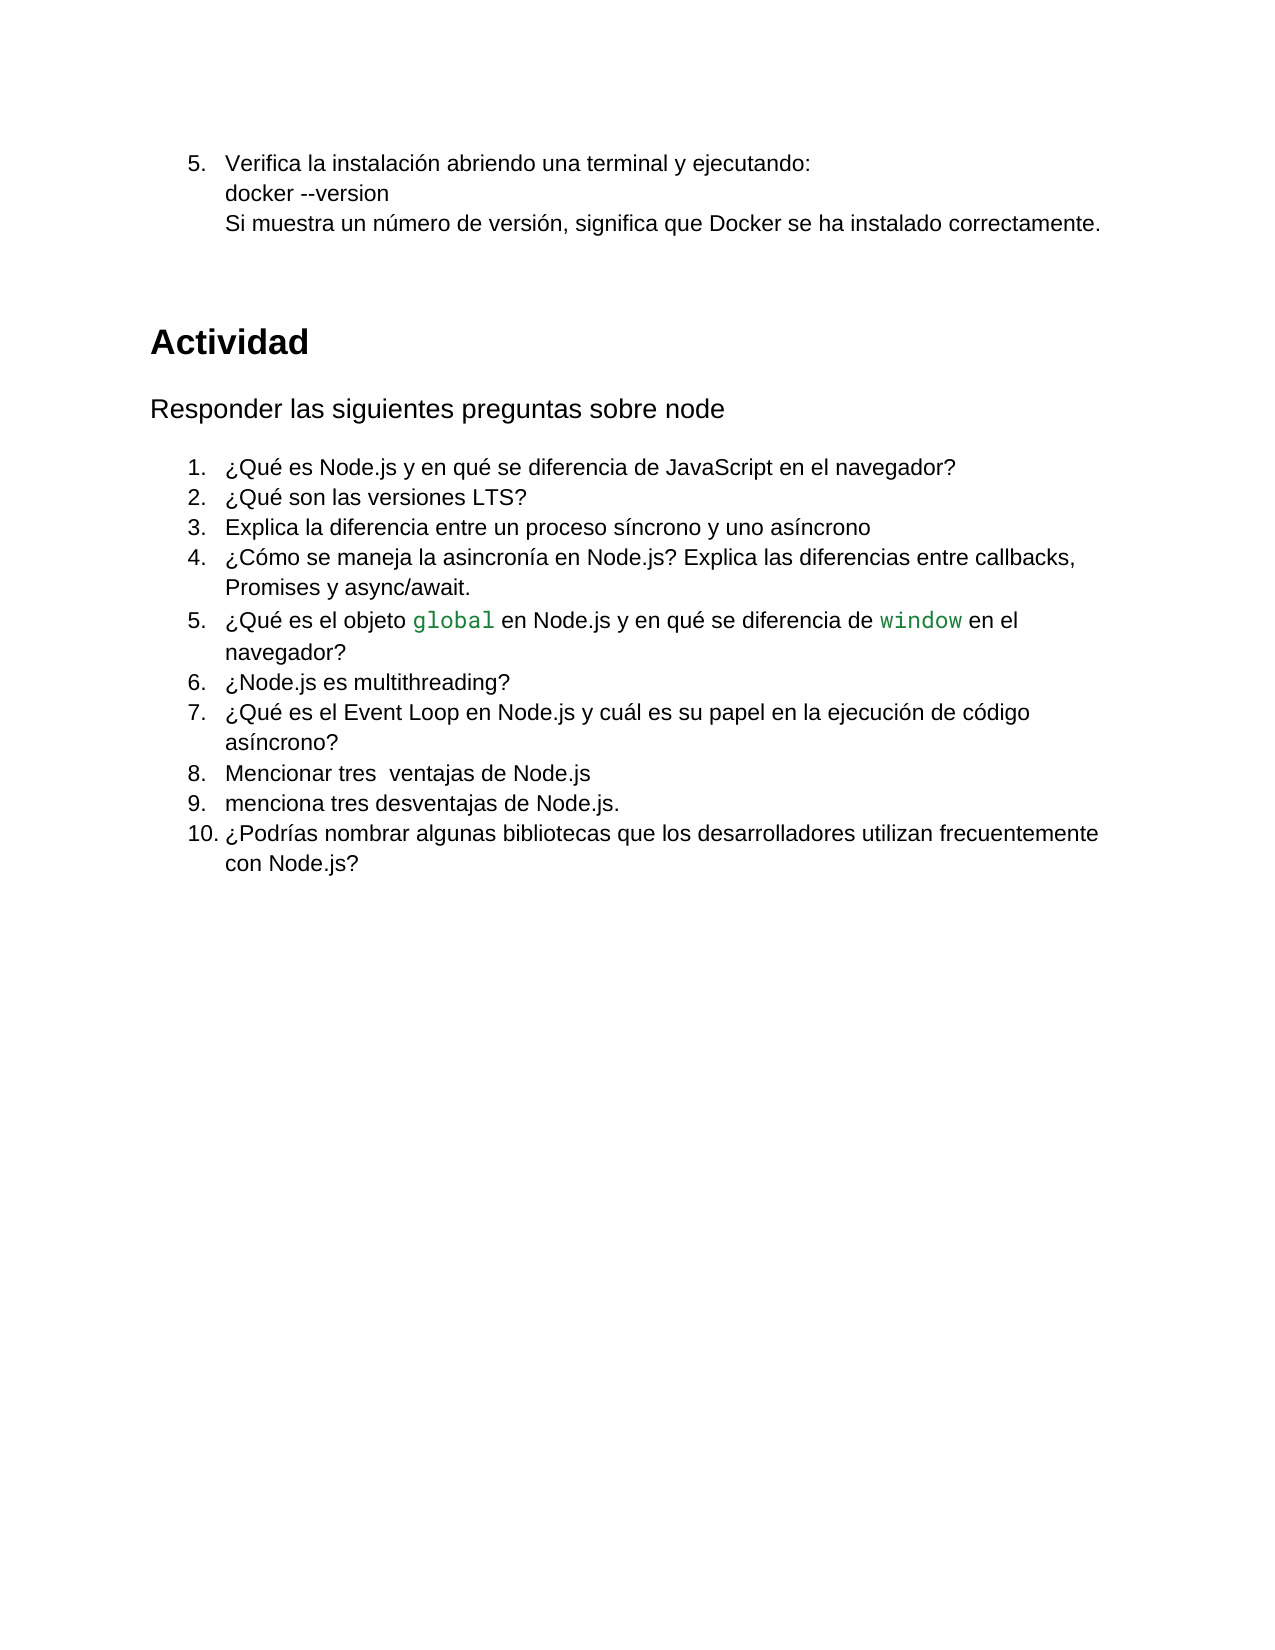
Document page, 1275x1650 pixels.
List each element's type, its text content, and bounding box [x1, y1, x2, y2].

list ¿Cómo se maneja la asincronía en Node.js? Explica las diferencias entre callbacks, Promises y async/await. [187, 544, 1125, 601]
list ¿Qué es el Event Loop en Node.js y cuál es su papel en la ejecución de código asíncrono? [187, 699, 1125, 756]
list Verifica la instalación abriendo una terminal y ejecutando: docker --version Si muestra un número de versión, significa que Docker se ha instalado correctamente. [187, 150, 1125, 237]
list menciona tres desventajas de Node.js. [187, 790, 1125, 816]
list ¿Qué es Node.js y en qué se diferencia de JavaScript en el navegador? [187, 453, 1125, 480]
list Explica la diferencia entre un proceso síncrono y uno asíncrono [187, 514, 1125, 540]
list ¿Qué es el objeto global en Node.js y en qué se diferencia de window en el navegador? [187, 604, 1125, 665]
text Responder las siguientes preguntas sobre node [150, 393, 1125, 424]
list Mencionar tres ventajas de Node.js [187, 759, 1125, 786]
list ¿Podrías nombrar algunas bibliotecas que los desarrolladores utilizan frecuentemente con Node.js? [187, 820, 1125, 876]
list ¿Qué son las versiones LTS? [187, 484, 1125, 510]
text Actividad [150, 321, 1125, 362]
list ¿Node.js es multithreading? [187, 669, 1125, 695]
